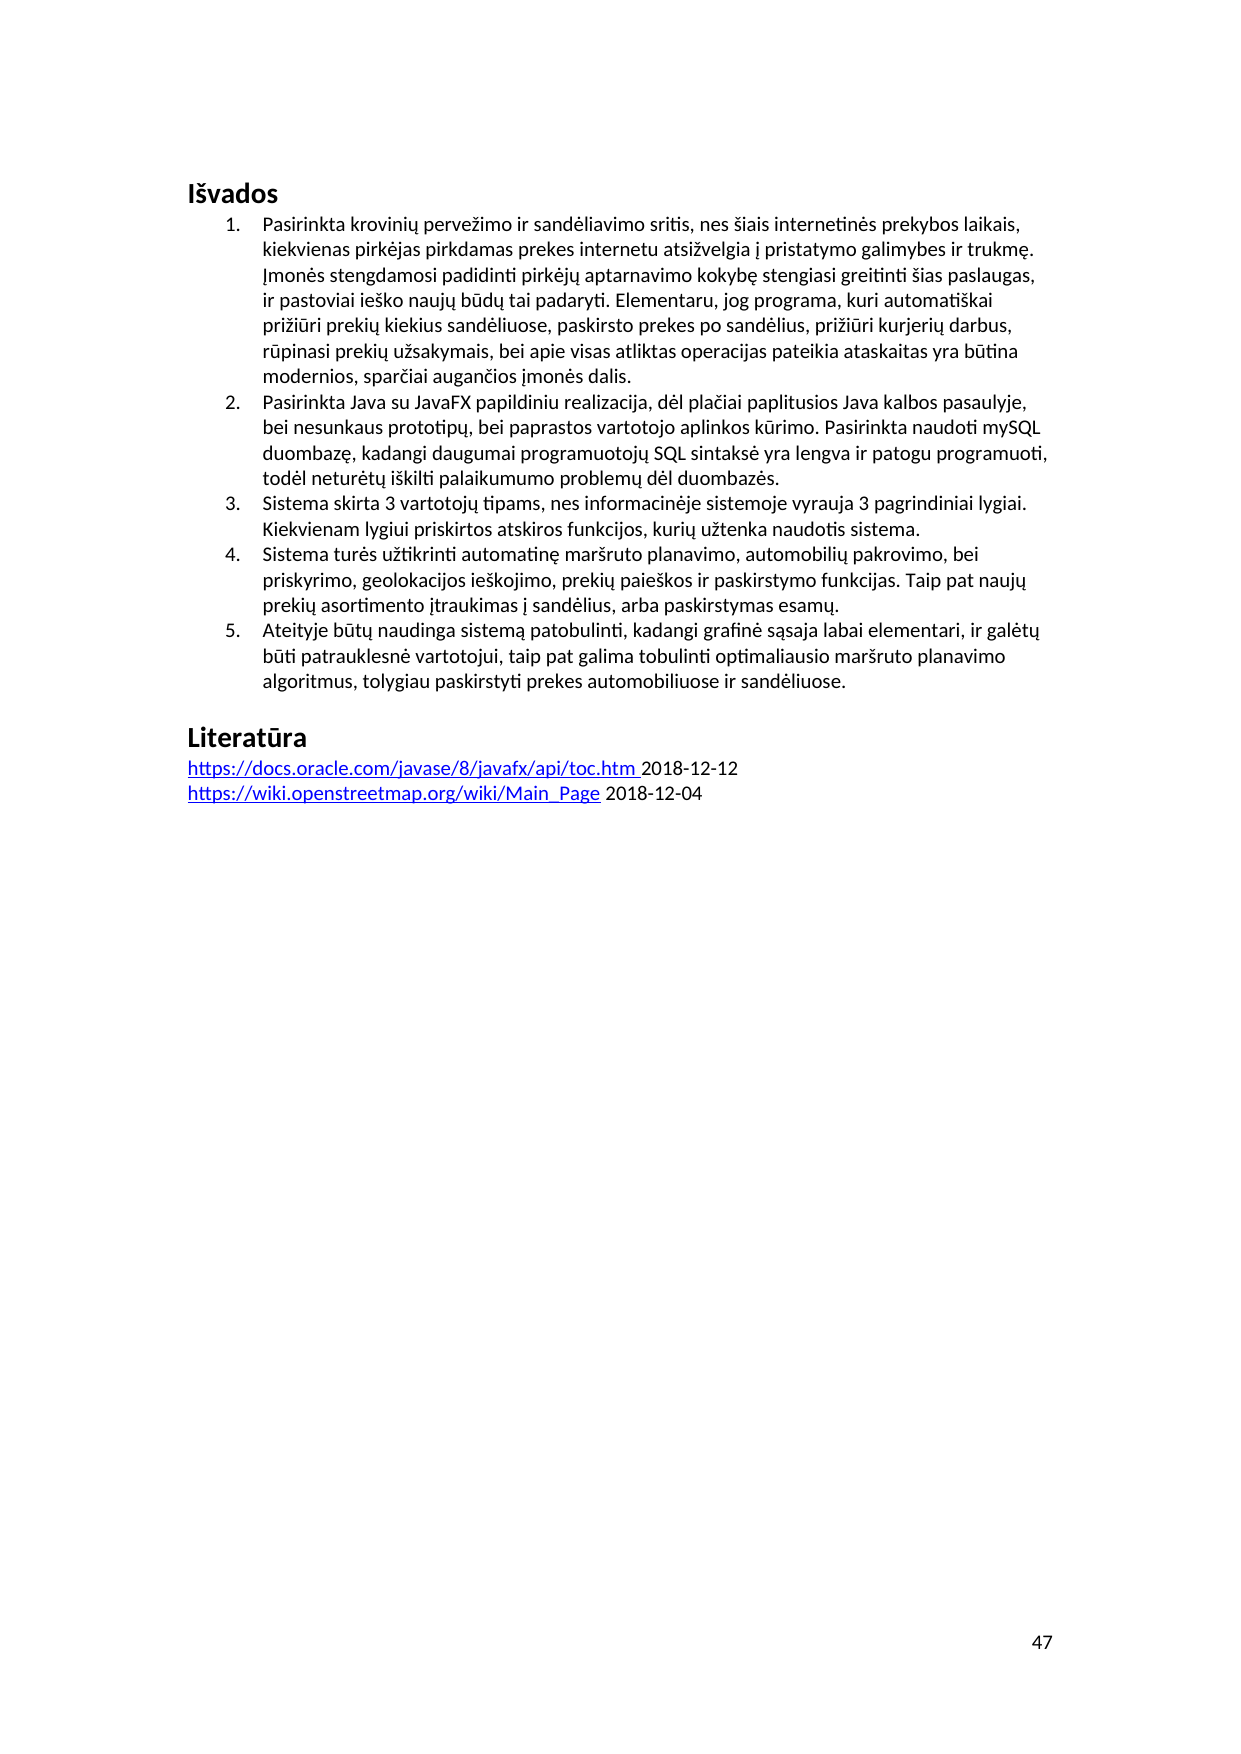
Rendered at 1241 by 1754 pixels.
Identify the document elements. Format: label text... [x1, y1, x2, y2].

list Ateityje būtų naudinga sistemą patobulinti, kadangi grafinė sąsaja labai elementari, ir galėtų būti patrauklesnė vartotojui, taip pat galima tobulinti optimaliausio maršruto planavimo algoritmus, tolygiau paskirstyti prekes automobiliuose ir sandėliuose. [225, 618, 1053, 694]
list Pasirinkta Java su JavaFX papildiniu realizacija, dėl plačiai paplitusios Java kalbos pasaulyje, bei nesunkaus prototipų, bei paprastos vartotojo aplinkos kūrimo. Pasirinkta naudoti mySQL duombazę, kadangi daugumai programuotojų SQL sintaksė yra lengva ir patogu programuoti, todėl neturėtų iškilti palaikumumo problemų dėl duombazės. [225, 389, 1053, 491]
list Sistema turės užtikrinti automatinę maršruto planavimo, automobilių pakrovimo, bei priskyrimo, geolokacijos ieškojimo, prekių paieškos ir paskirstymo funkcijas. Taip pat naujų prekių asortimento įtraukimas į sandėlius, arba paskirstymas esamų. [225, 541, 1053, 618]
subtitle Išvados [187, 175, 1053, 211]
subtitle Literatūra [187, 719, 1053, 755]
text https://wiki.openstreetmap.org/wiki/Main_Page 2018-12-04 [187, 780, 1053, 806]
text https://docs.oracle.com/javase/8/javafx/api/toc.htm 2018-12-12 [187, 755, 1053, 780]
list Sistema skirta 3 vartotojų tipams, nes informacinėje sistemoje vyrauja 3 pagrindiniai lygiai. Kiekvienam lygiui priskirtos atskiros funkcijos, kurių užtenka naudotis sistema. [225, 491, 1053, 541]
list Pasirinkta krovinių pervežimo ir sandėliavimo sritis, nes šiais internetinės prekybos laikais, kiekvienas pirkėjas pirkdamas prekes internetu atsižvelgia į pristatymo galimybes ir trukmę. Įmonės stengdamosi padidinti pirkėjų aptarnavimo kokybę stengiasi greitinti šias paslaugas, ir pastoviai ieško naujų būdų tai padaryti. Elementaru, jog programa, kuri automatiškai prižiūri prekių kiekius sandėliuose, paskirsto prekes po sandėlius, prižiūri kurjerių darbus, rūpinasi prekių užsakymais, bei apie visas atliktas operacijas pateikia ataskaitas yra būtina modernios, sparčiai augančios įmonės dalis. [225, 211, 1053, 389]
